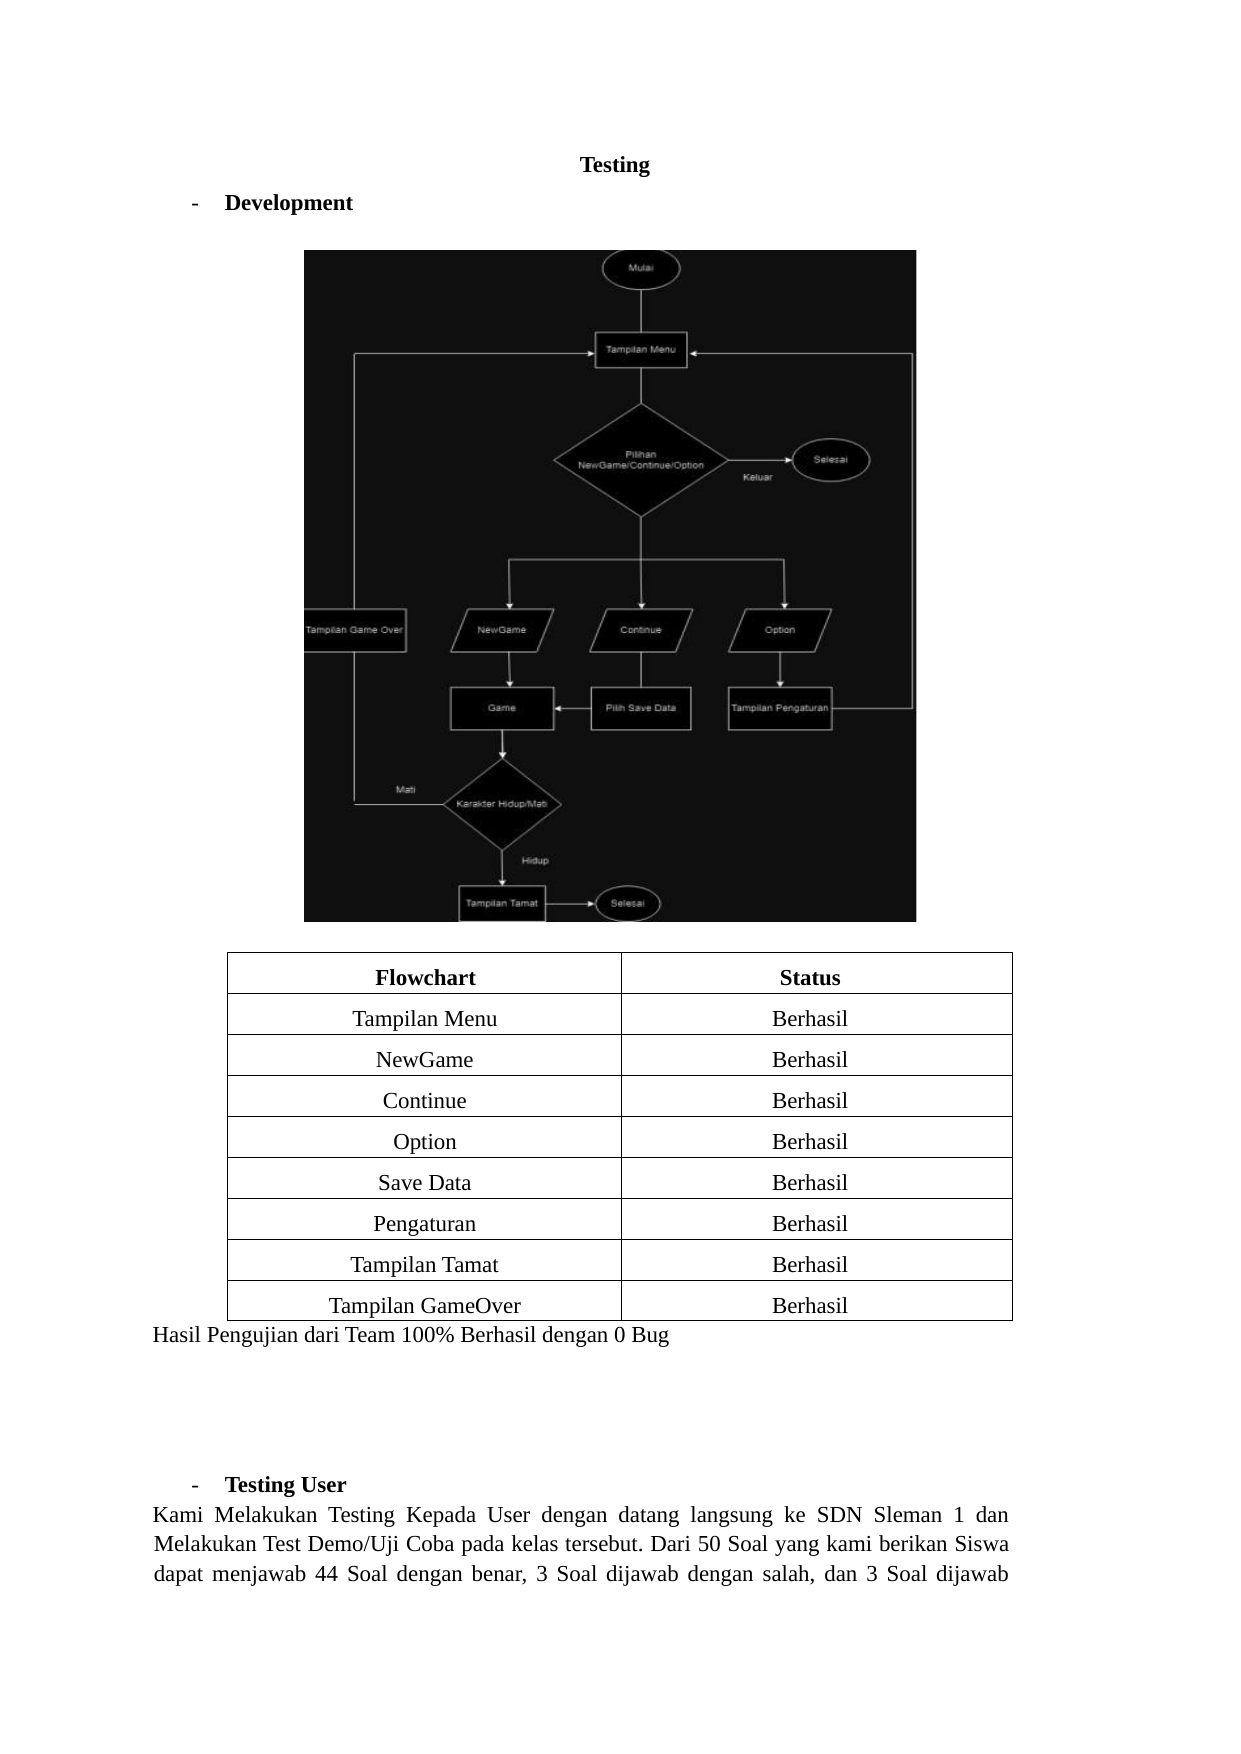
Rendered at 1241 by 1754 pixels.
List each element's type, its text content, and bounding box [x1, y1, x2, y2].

list Testing User [153, 1471, 1096, 1497]
table_cell Option [228, 1117, 621, 1157]
table_cell Berhasil [622, 1117, 1012, 1157]
table_cell Berhasil [622, 1035, 1012, 1075]
table_cell Berhasil [622, 1281, 1012, 1320]
table_cell Continue [228, 1076, 621, 1116]
picture [304, 250, 917, 922]
table_cell Tampilan GameOver [228, 1281, 621, 1320]
table_cell Berhasil [622, 994, 1012, 1034]
table_cell Berhasil [622, 1076, 1012, 1116]
table_cell Berhasil [622, 1240, 1012, 1279]
text Testing [149, 151, 1080, 177]
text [152, 1501, 1010, 1586]
table_cell Tampilan Tamat [228, 1240, 621, 1279]
table_cell Berhasil [622, 1158, 1012, 1198]
table_cell Tampilan Menu [228, 994, 621, 1034]
list Development [153, 189, 1096, 216]
table_cell NewGame [228, 1035, 621, 1075]
table_cell Berhasil [622, 1199, 1012, 1238]
table_cell Save Data [228, 1158, 621, 1198]
table_cell Pengaturan [228, 1199, 621, 1238]
text Hasil Pengujian dari Team 100% Berhasil dengan 0 Bug [152, 1321, 1010, 1348]
table_header Flowchart [228, 953, 621, 993]
table_header Status [622, 953, 1012, 993]
